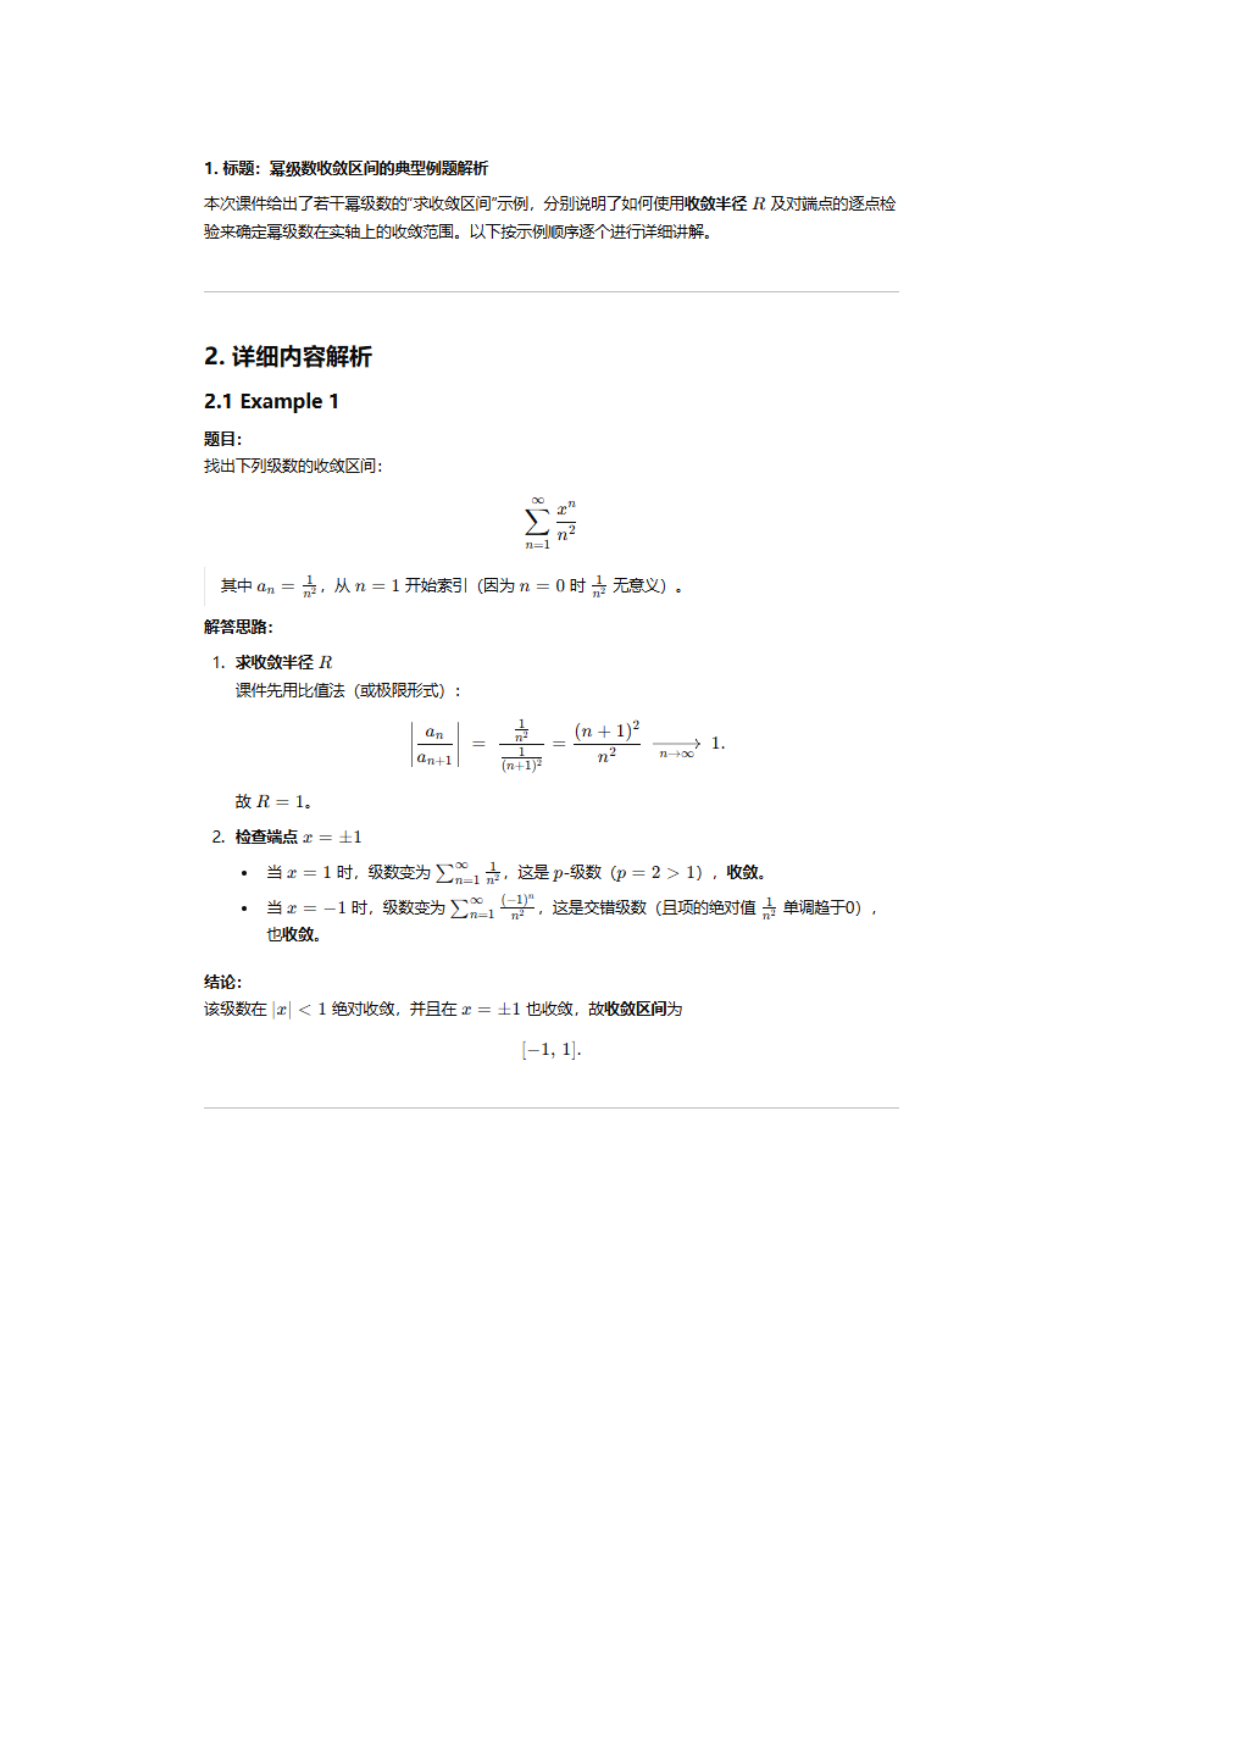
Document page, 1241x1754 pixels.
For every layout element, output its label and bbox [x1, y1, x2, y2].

picture [187, 152, 1053, 1116]
